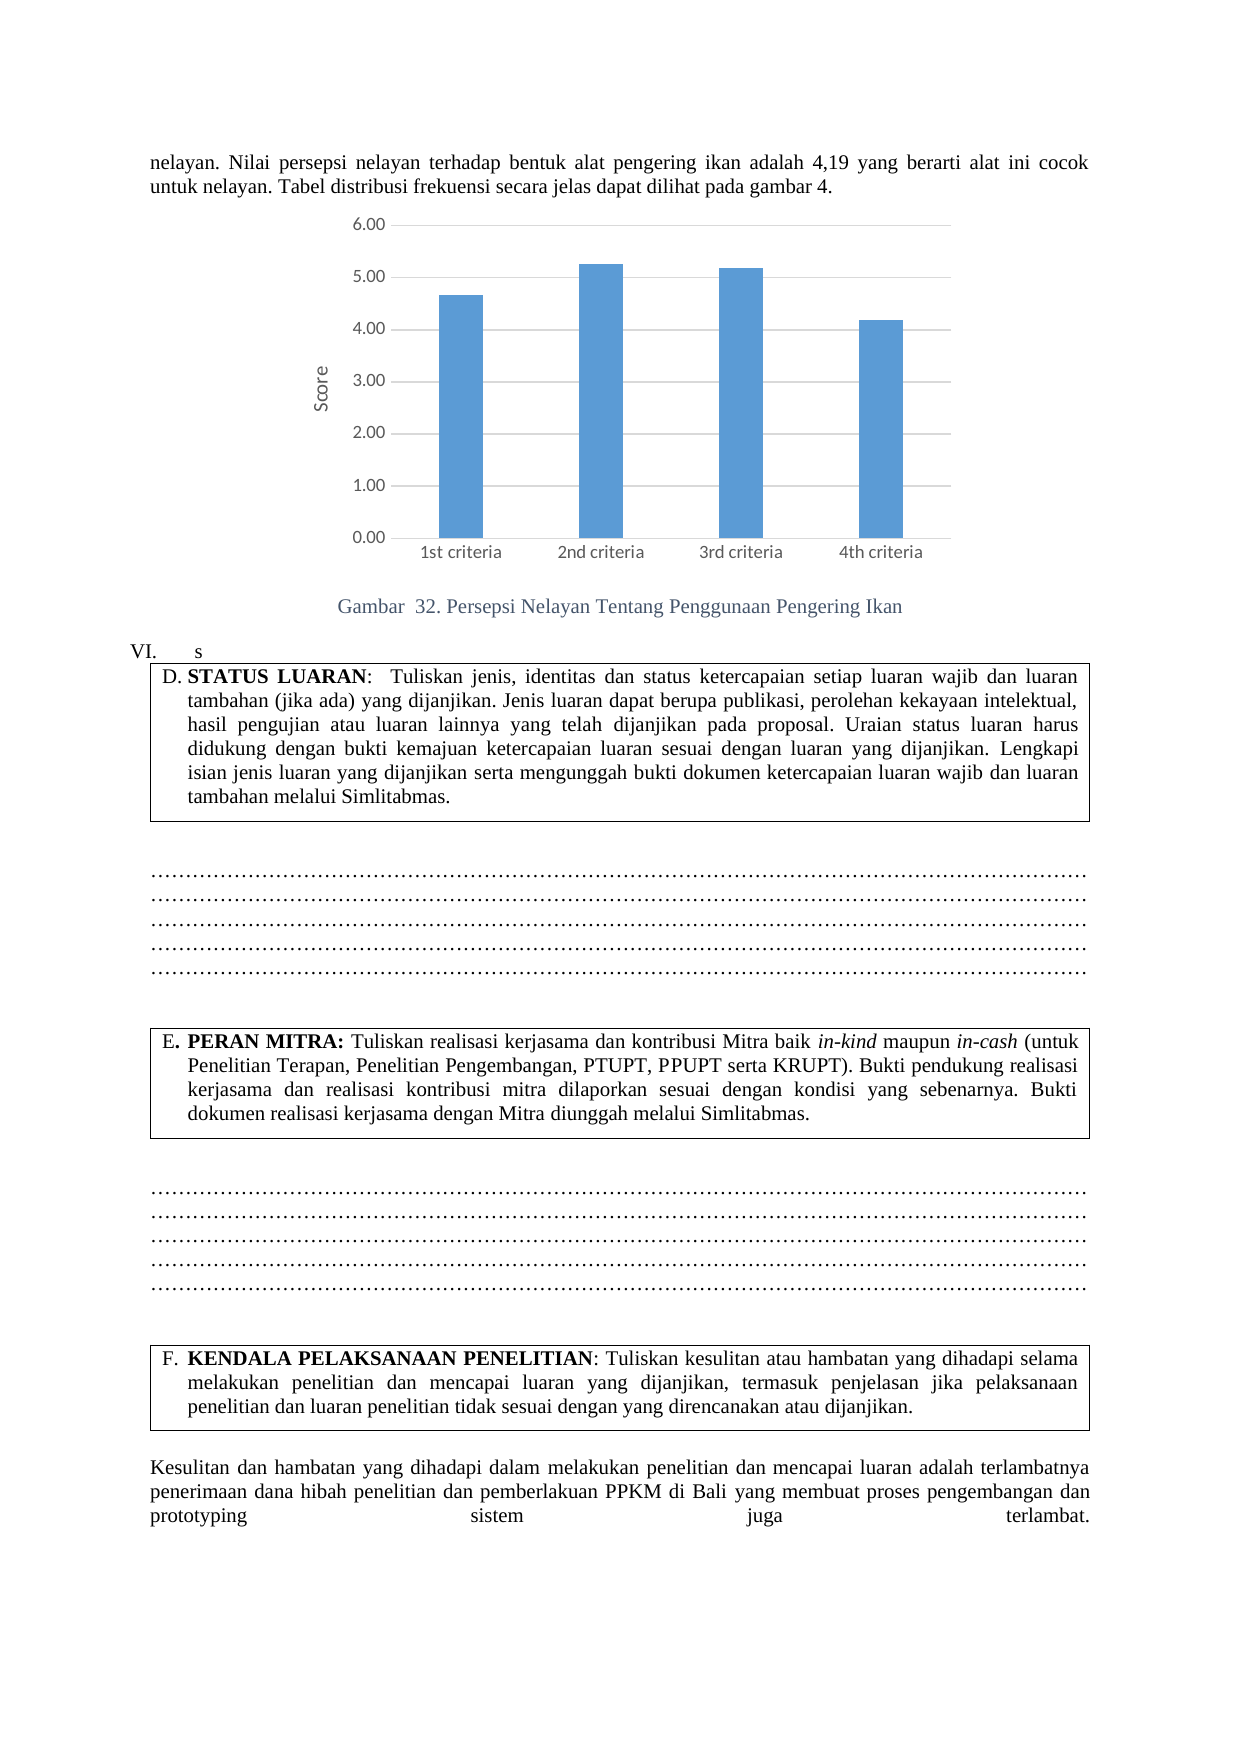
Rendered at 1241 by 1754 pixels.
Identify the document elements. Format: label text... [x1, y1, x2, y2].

text Kesulitan dan hambatan yang dihadapi dalam melakukan penelitian dan mencapai luaran adalah terlambatnya penerimaan dana hibah penelitian dan pemberlakuan PPKM di Bali yang membuat proses pengembangan dan prototyping sistem juga terlambat. [150, 1455, 1090, 1556]
table_header E. PERAN MITRA: Tuliskan realisasi kerjasama dan kontribusi Mitra baik in-kind maupun in-cash (untuk Penelitian Terapan, Penelitian Pengembangan, PTUPT, PPUPT serta KRUPT). Bukti pendukung realisasi kerjasama dan realisasi kontribusi mitra dilaporkan sesuai dengan kondisi yang sebenarnya. Bukti dokumen realisasi kerjasama dengan Mitra diunggah melalui Simlitabmas. [151, 1029, 1089, 1137]
text ……………………………………………………………………………………………………………………………………………………………………………………………………………………………………………………………………………………………………………………………………………………………………………………………………………………………………………………………………………………………………………………………………………………………………………………………………………………… [150, 1175, 1090, 1295]
list s [157, 639, 1090, 663]
table_header D. STATUS LUARAN: Tuliskan jenis, identitas dan status ketercapaian setiap luaran wajib dan luaran tambahan (jika ada) yang dijanjikan. Jenis luaran dapat berupa publikasi, perolehan kekayaan intelektual, hasil pengujian atau luaran lainnya yang telah dijanjikan pada proposal. Uraian status luaran harus didukung dengan bukti kemajuan ketercapaian luaran sesuai dengan luaran yang dijanjikan. Lengkapi isian jenis luaran yang dijanjikan serta mengunggah bukti dokumen ketercapaian luaran wajib dan luaran tambahan melalui Simlitabmas. [151, 664, 1089, 821]
text ……………………………………………………………………………………………………………………………………………………………………………………………………………………………………………………………………………………………………………………………………………………………………………………………………………………………………………………………………………………………………………………………………………………………………………………………………………………… [150, 858, 1090, 979]
text Gambar 32. Persepsi Nelayan Tentang Penggunaan Pengering Ikan [150, 594, 1090, 618]
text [150, 150, 1090, 198]
table_header F. KENDALA PELAKSANAAN PENELITIAN: Tuliskan kesulitan atau hambatan yang dihadapi selama melakukan penelitian dan mencapai luaran yang dijanjikan, termasuk penjelasan jika pelaksanaan penelitian dan luaran penelitian tidak sesuai dengan yang direncanakan atau dijanjikan. [151, 1346, 1089, 1430]
